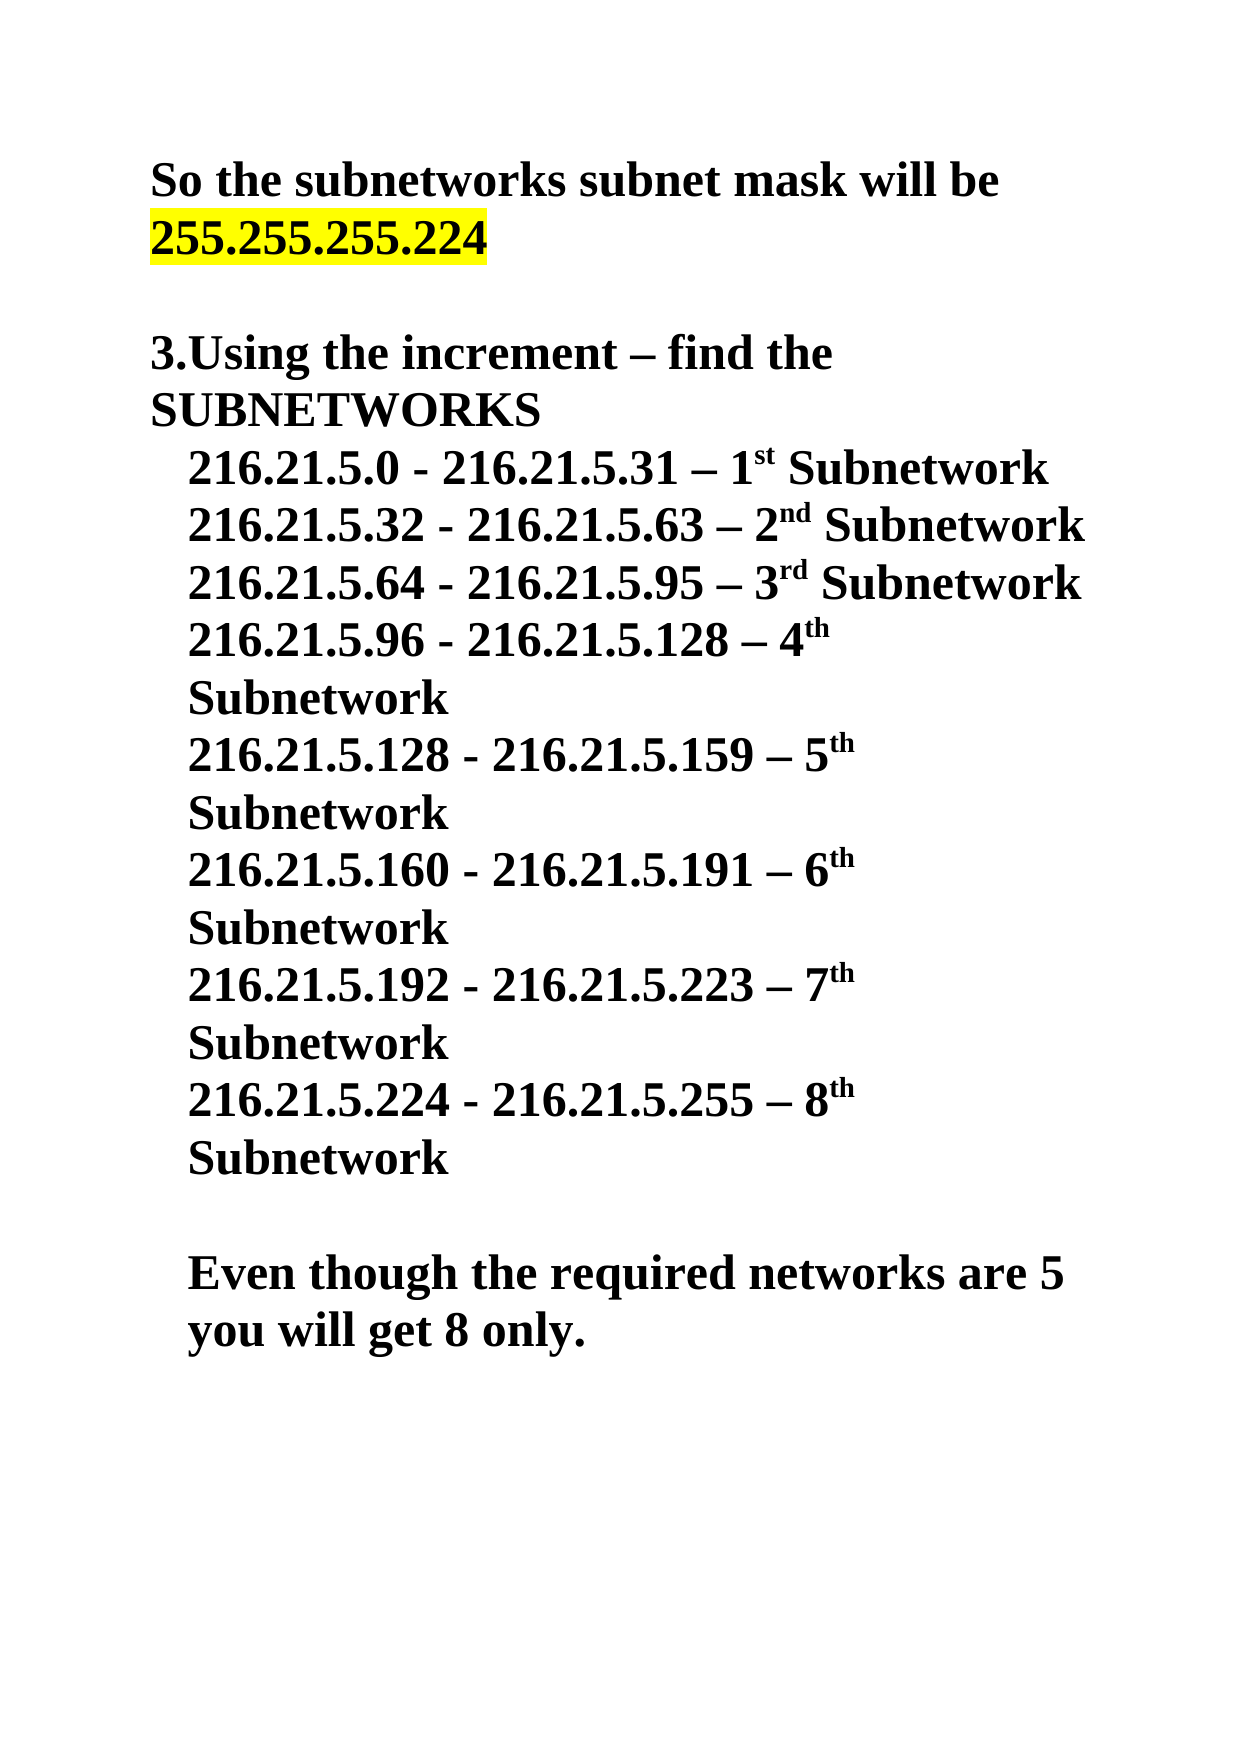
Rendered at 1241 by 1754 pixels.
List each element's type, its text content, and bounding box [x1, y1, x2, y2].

text So the subnetworks subnet mask will be 255.255.255.224 [150, 150, 1090, 265]
text Even though the required networks are 5 you will get 8 only. [187, 1242, 1090, 1357]
text 216.21.5.224 - 216.21.5.255 – 8th Subnetwork [187, 1070, 1090, 1185]
text 216.21.5.128 - 216.21.5.159 – 5th Subnetwork [187, 725, 1090, 840]
text 216.21.5.192 - 216.21.5.223 – 7th Subnetwork [187, 955, 1090, 1070]
text 216.21.5.96 - 216.21.5.128 – 4th Subnetwork [187, 610, 1090, 725]
text 216.21.5.160 - 216.21.5.191 – 6th Subnetwork [187, 840, 1090, 955]
text 216.21.5.0 - 216.21.5.31 – 1st Subnetwork [187, 437, 1090, 495]
text 3.Using the increment – find the SUBNETWORKS [150, 322, 1090, 437]
text 216.21.5.64 - 216.21.5.95 – 3rd Subnetwork [187, 552, 1090, 610]
